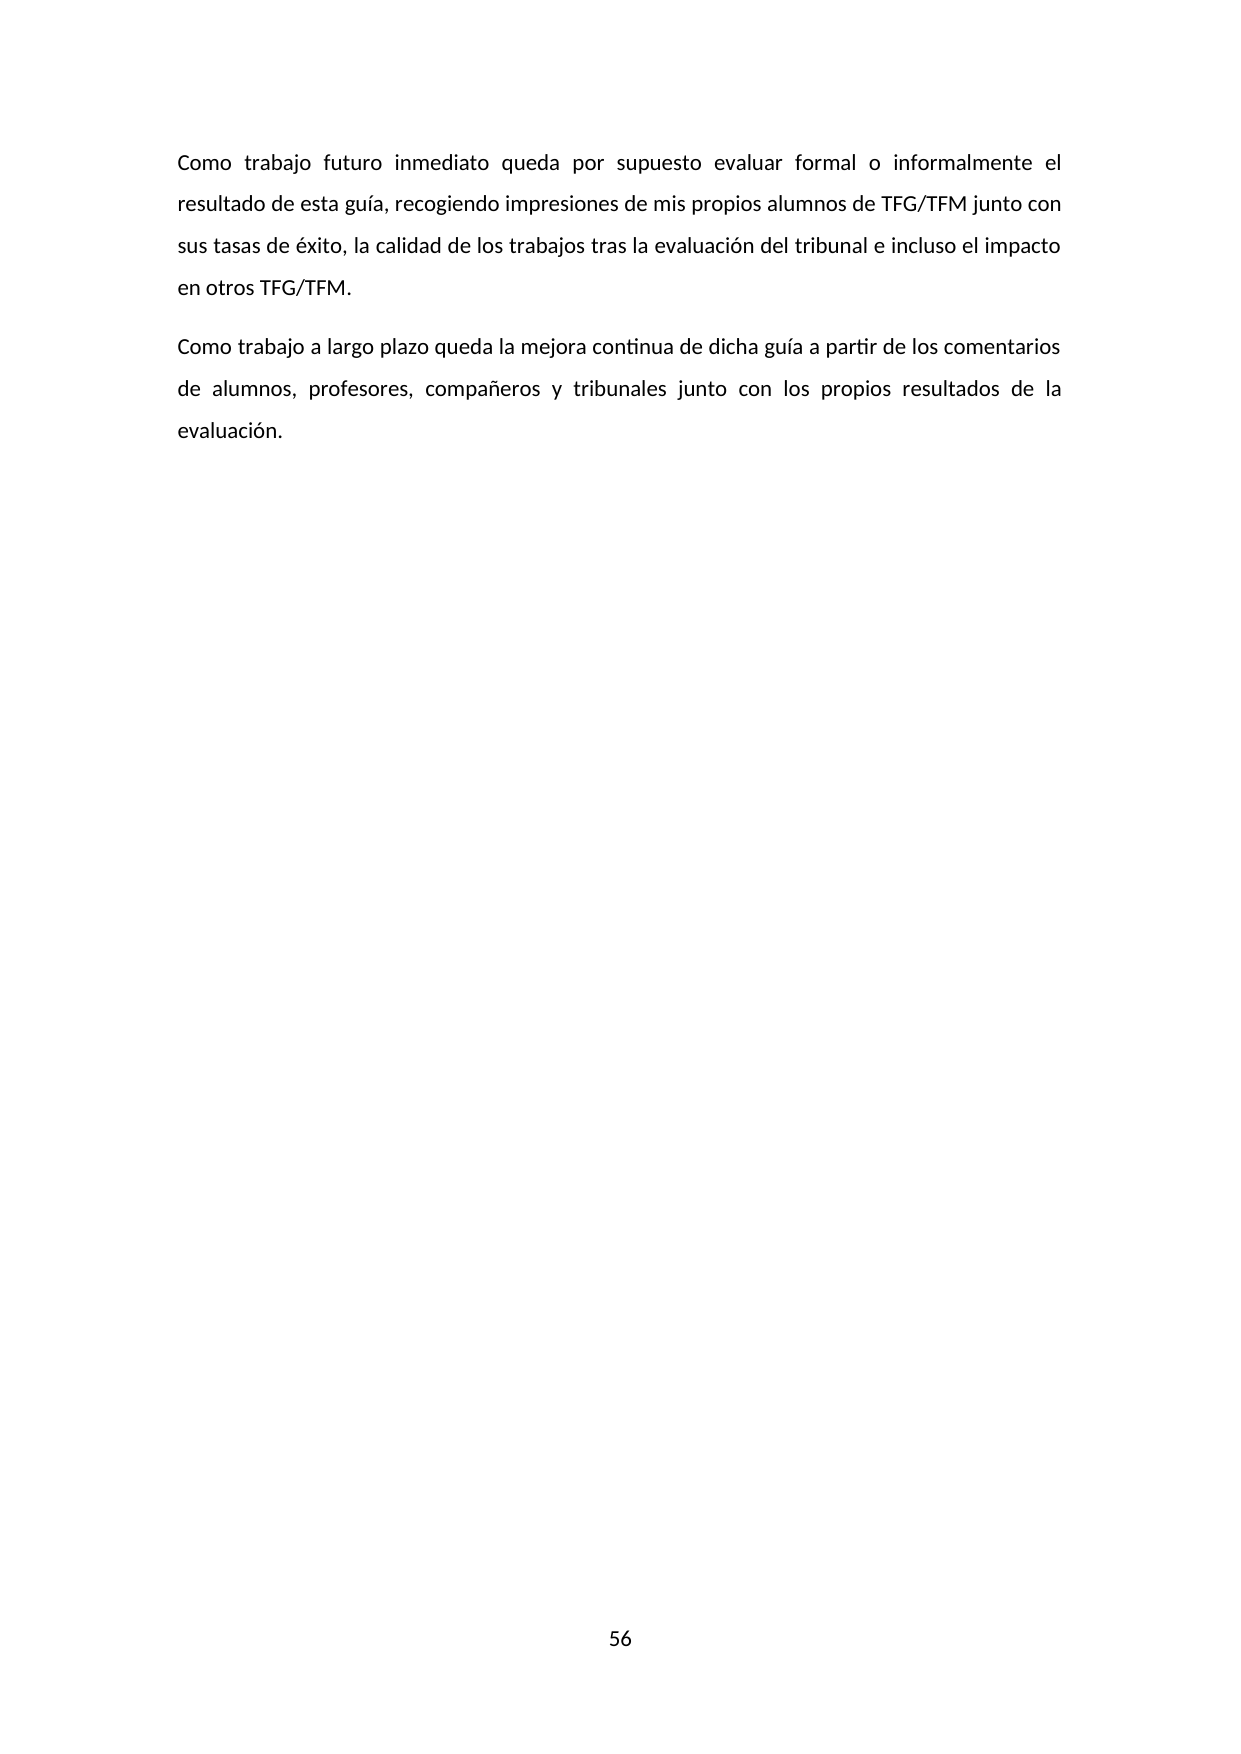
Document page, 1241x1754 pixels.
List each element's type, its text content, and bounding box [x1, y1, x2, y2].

text Como trabajo futuro inmediato queda por supuesto evaluar formal o informalmente el resultado de esta guía, recogiendo impresiones de mis propios alumnos de TFG/TFM junto con sus tasas de éxito, la calidad de los trabajos tras la evaluación del tribunal e incluso el impacto en otros TFG/TFM. [177, 148, 1063, 302]
text Como trabajo a largo plazo queda la mejora continua de dicha guía a partir de los comentarios de alumnos, profesores, compañeros y tribunales junto con los propios resultados de la evaluación. [177, 332, 1063, 444]
